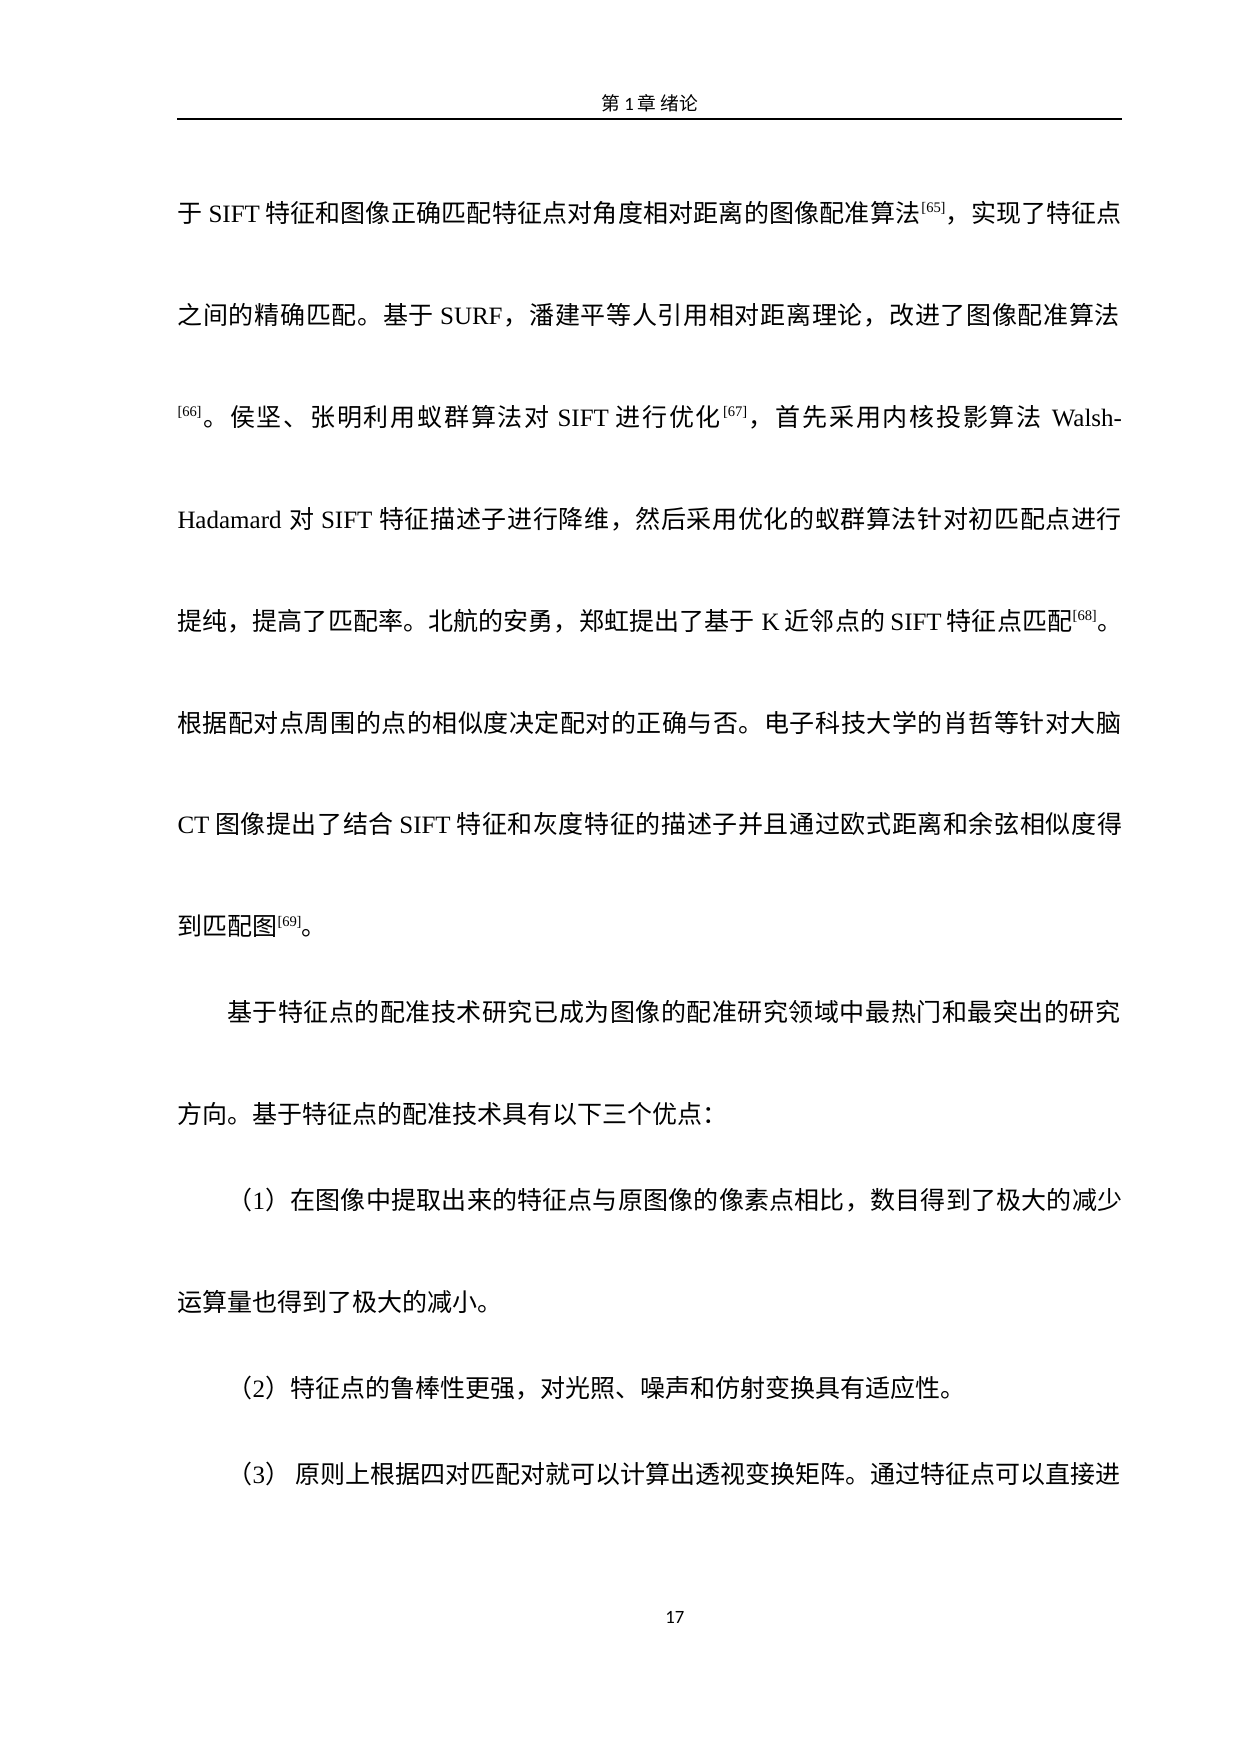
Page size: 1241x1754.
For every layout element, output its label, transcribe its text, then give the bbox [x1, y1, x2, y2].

text （2）特征点的鲁棒性更强，对光照、噪声和仿射变换具有适应性。 [177, 1353, 1122, 1421]
text （3） 原则上根据四对匹配对就可以计算出透视变换矩阵。通过特征点可以直接进行拟合，减少了计算量。 [177, 1439, 1122, 1507]
text （1）在图像中提取出来的特征点与原图像的像素点相比，数目得到了极大的减少，运算量也得到了极大的减小。 [177, 1165, 1122, 1335]
text 基于特征点的配准技术研究已成为图像的配准研究领域中最热门和最突出的研究方向。基于特征点的配准技术具有以下三个优点： [177, 977, 1122, 1147]
